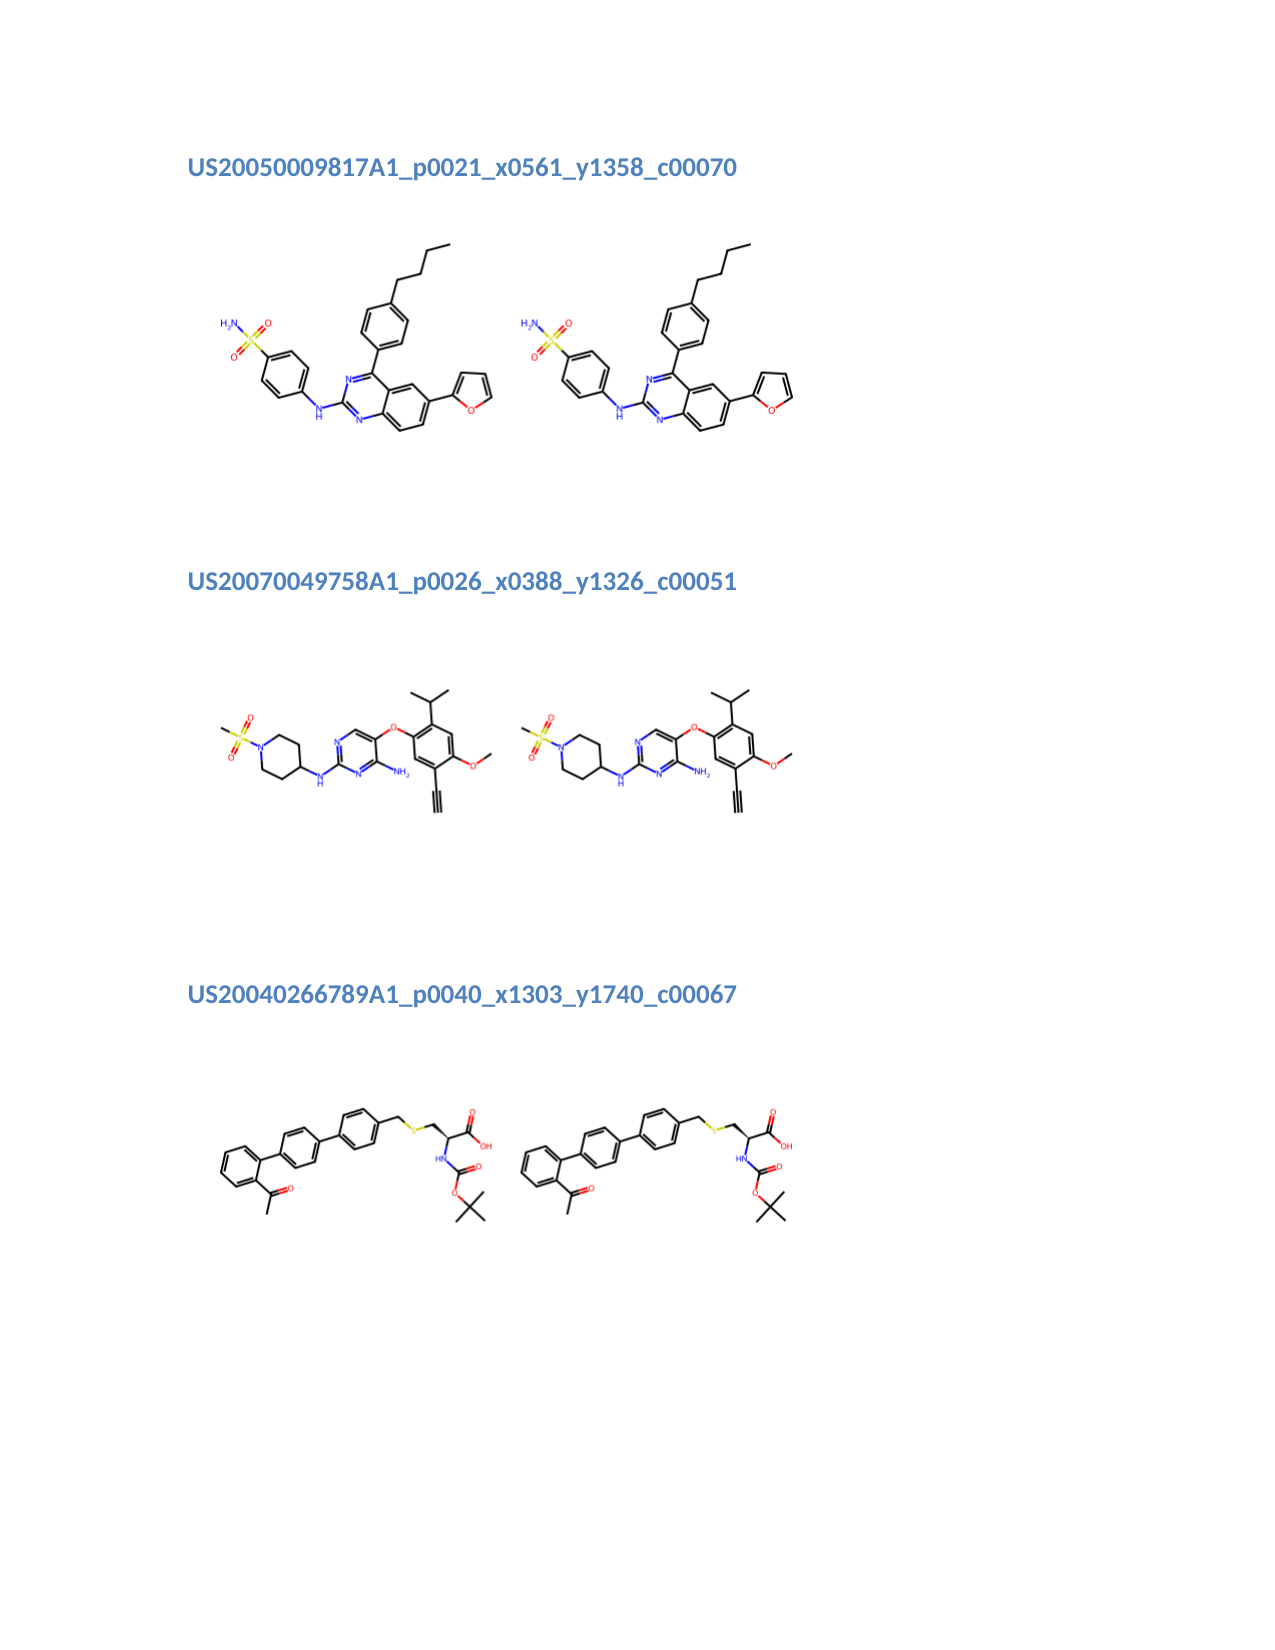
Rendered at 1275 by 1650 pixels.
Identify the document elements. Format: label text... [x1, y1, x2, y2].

subtitle US20070049758A1_p0026_x0388_y1326_c00051 [187, 564, 1087, 597]
picture [206, 187, 807, 488]
subtitle US20050009817A1_p0021_x0561_y1358_c00070 [187, 150, 1087, 183]
picture [206, 1015, 807, 1316]
picture [206, 601, 807, 902]
subtitle US20040266789A1_p0040_x1303_y1740_c00067 [187, 977, 1087, 1010]
